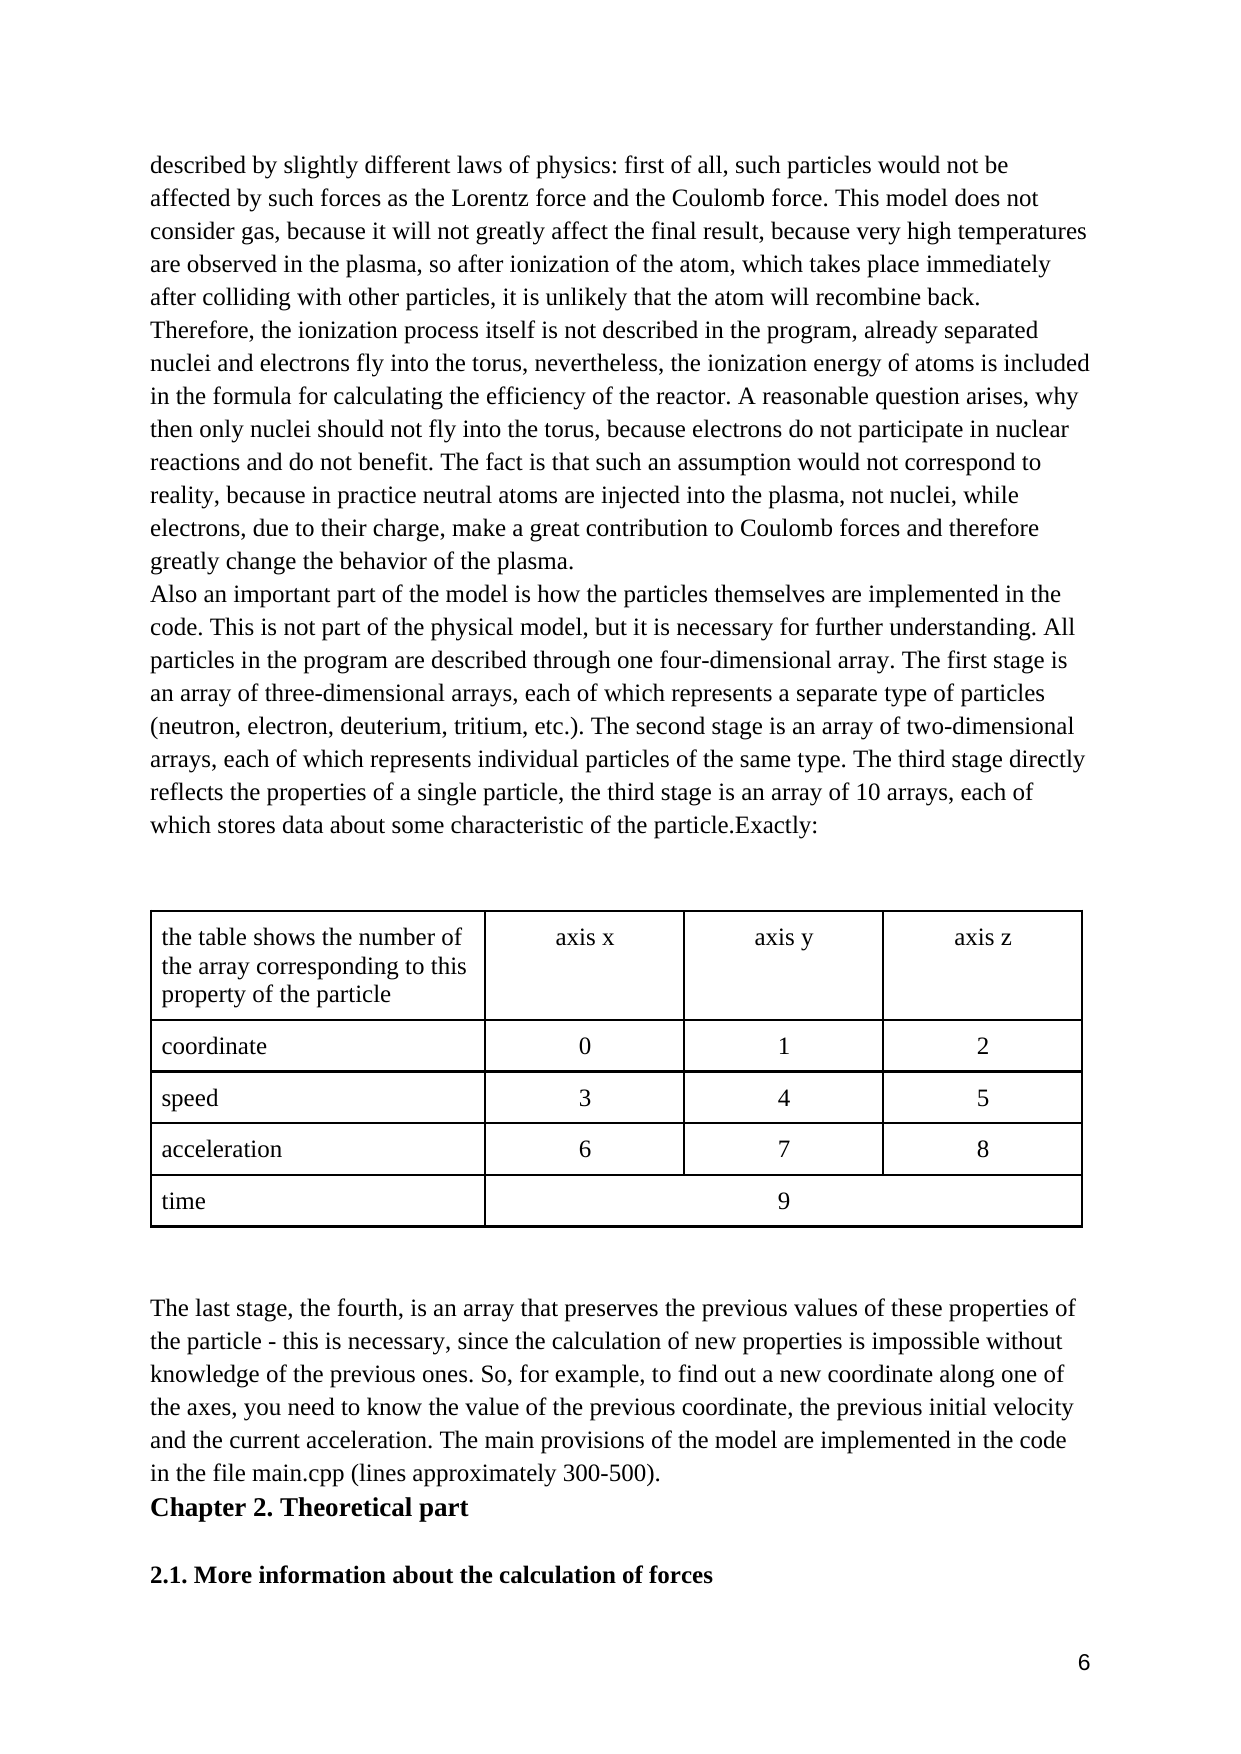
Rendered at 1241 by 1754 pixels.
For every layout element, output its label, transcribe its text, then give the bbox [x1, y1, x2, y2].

table_cell 1 [685, 1021, 882, 1070]
table_header axis x [486, 912, 683, 1019]
text Also an important part of the model is how the particles themselves are implemented in the code. This is not part of the physical model, but it is necessary for further understanding. All particles in the program are described through one four-dimensional array. The first stage is an array of three-dimensional arrays, each of which represents a separate type of particles (neutron, electron, deuterium, tritium, etc.). The second stage is an array of two-dimensional arrays, each of which represents individual particles of the same type. The third stage directly reflects the properties of a single particle, the third stage is an array of 10 arrays, each of which stores data about some characteristic of the particle.Exactly: [150, 579, 1090, 839]
table_header axis z [884, 912, 1081, 1019]
table_cell 8 [884, 1124, 1081, 1174]
table_header the table shows the number of the array corresponding to this property of the particle [152, 912, 484, 1019]
table_cell 2 [884, 1021, 1081, 1070]
table_cell acceleration [152, 1124, 484, 1174]
table_cell 7 [685, 1124, 882, 1174]
table_cell speed [152, 1073, 484, 1122]
table_cell 0 [486, 1021, 683, 1070]
table_cell 9 [486, 1176, 1081, 1225]
table_cell coordinate [152, 1021, 484, 1070]
table_header axis y [685, 912, 882, 1019]
table_cell time [152, 1176, 484, 1225]
table_cell 6 [486, 1124, 683, 1174]
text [150, 150, 1090, 575]
table_cell 4 [685, 1073, 882, 1122]
table_cell 3 [486, 1073, 683, 1122]
text 2.1. More information about the calculation of forces [150, 1560, 1090, 1589]
text Chapter 2. Theoretical part [150, 1492, 1090, 1523]
table_cell 5 [884, 1073, 1081, 1122]
text The last stage, the fourth, is an array that preserves the previous values of these properties of the particle - this is necessary, since the calculation of new properties is impossible without knowledge of the previous ones. So, for example, to find out a new coordinate along one of the axes, you need to know the value of the previous coordinate, the previous initial velocity and the current acceleration. The main provisions of the model are implemented in the code in the file main.cpp (lines approximately 300-500). [150, 1293, 1090, 1487]
